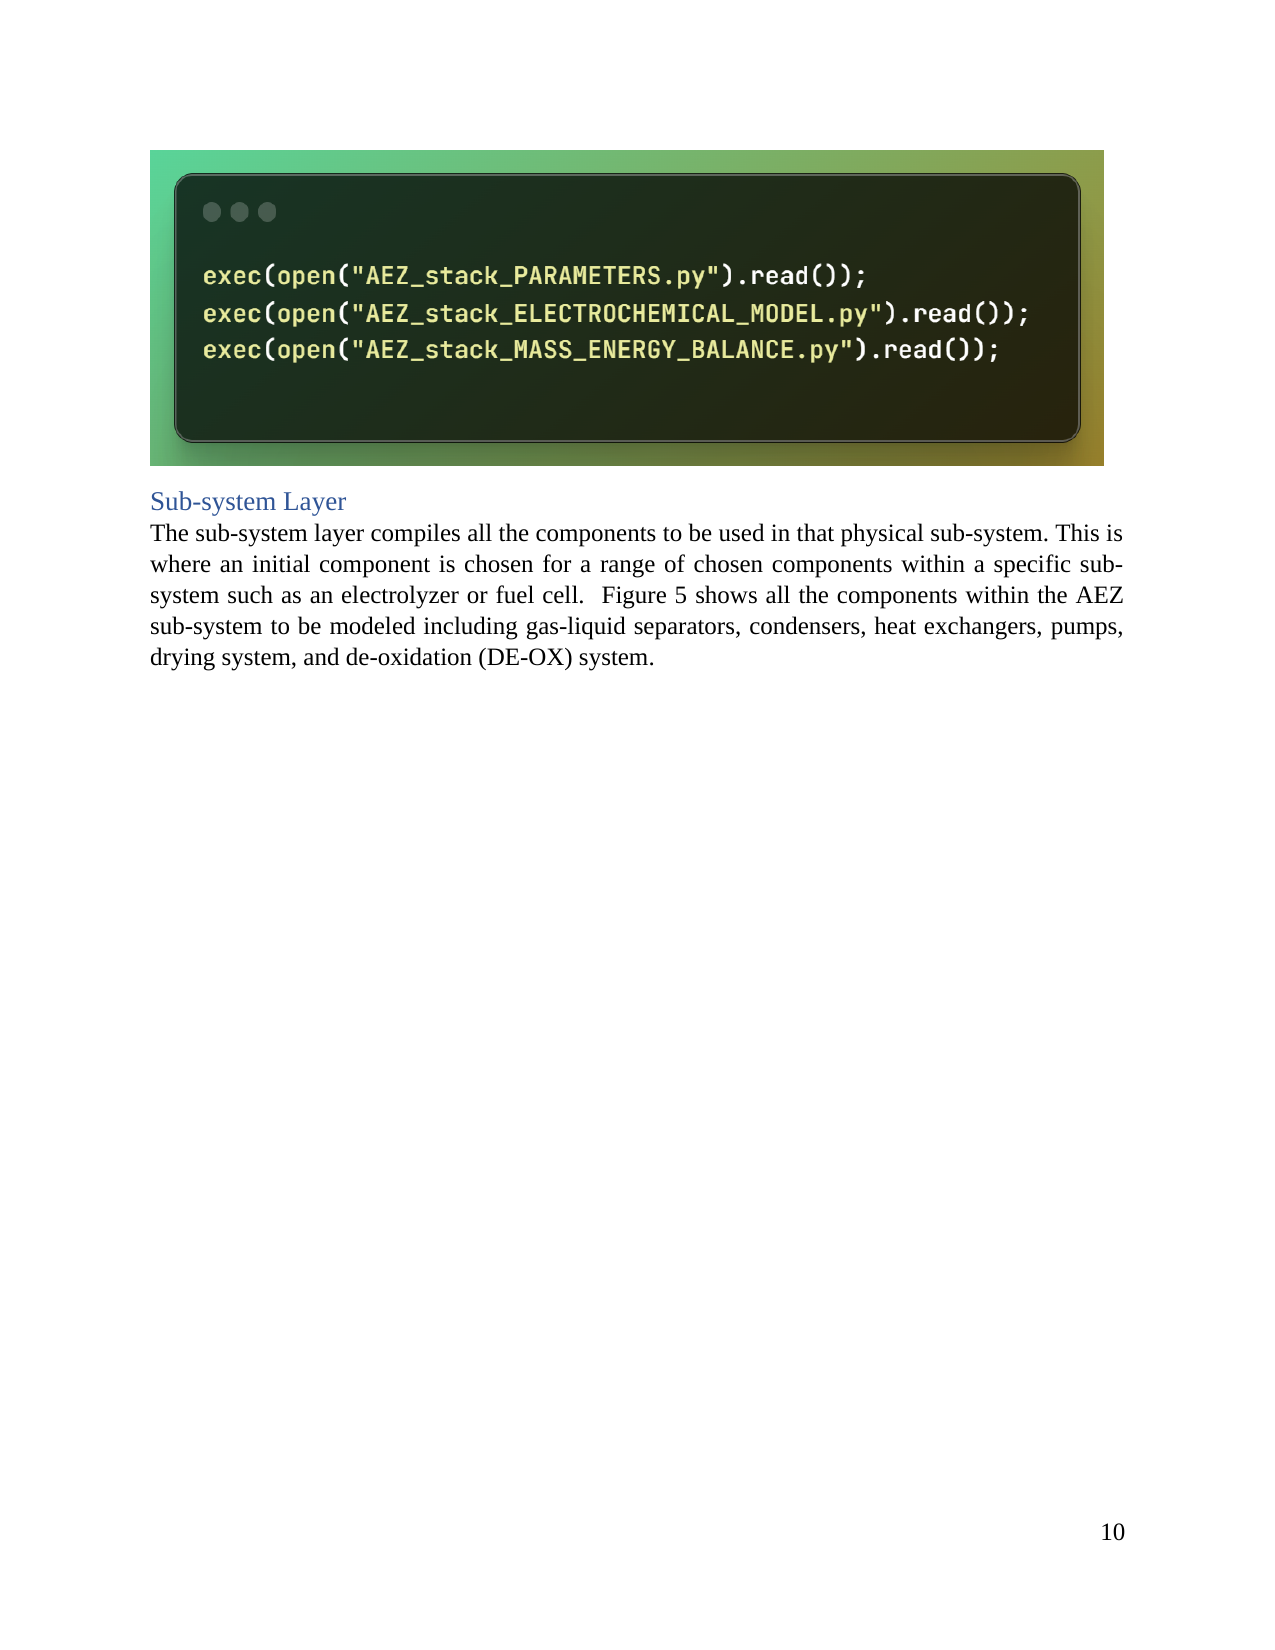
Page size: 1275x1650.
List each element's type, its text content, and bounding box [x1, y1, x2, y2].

subtitle Sub-system Layer [150, 485, 1125, 516]
text The sub-system layer compiles all the components to be used in that physical sub-system. This is where an initial component is chosen for a range of chosen components within a specific sub-system such as an electrolyzer or fuel cell. Figure 5 shows all the components within the AEZ sub-system to be modeled including gas-liquid separators, condensers, heat exchangers, pumps, drying system, and de-oxidation (DE-OX) system. [150, 518, 1125, 671]
picture [150, 150, 1104, 466]
